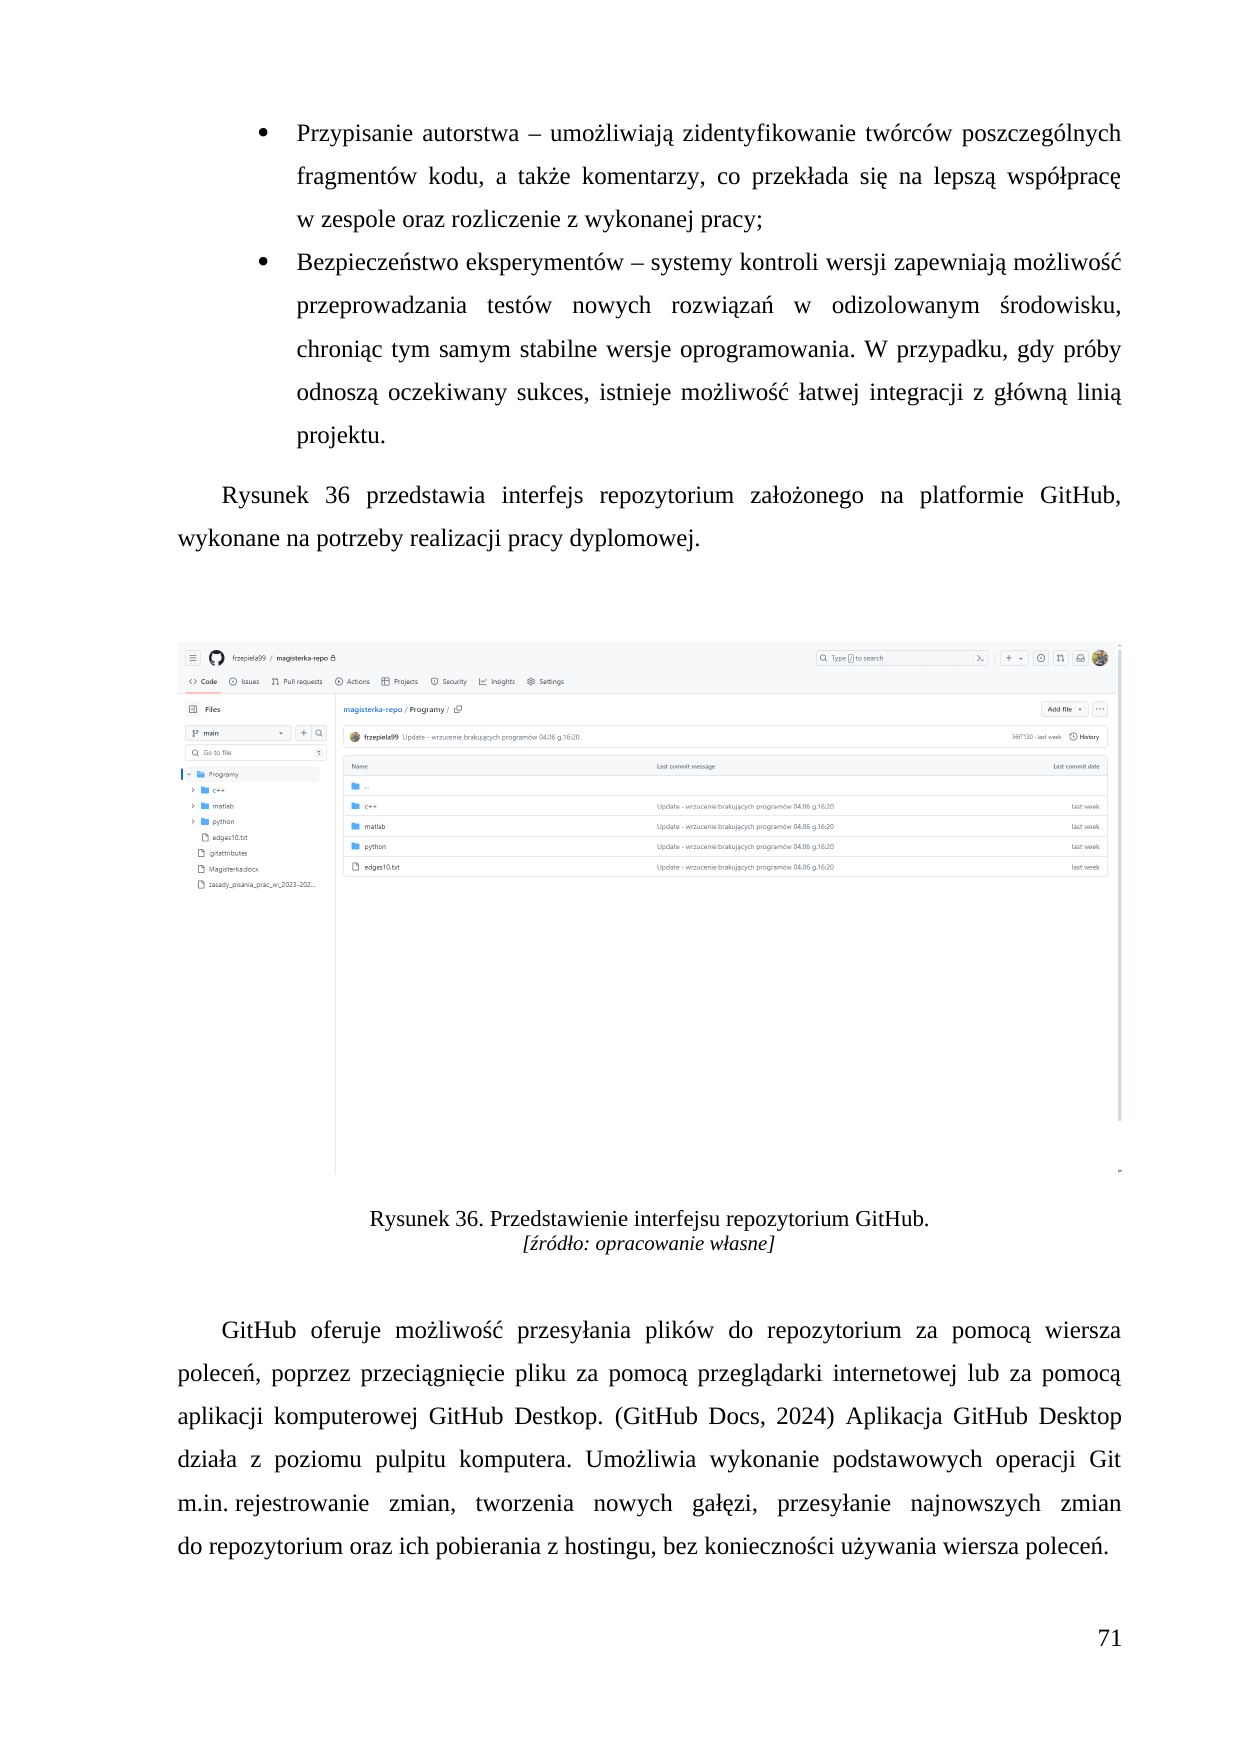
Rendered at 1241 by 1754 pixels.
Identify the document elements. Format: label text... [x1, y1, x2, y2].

list Bezpieczeństwo eksperymentów – systemy kontroli wersji zapewniają możliwość przeprowadzania testów nowych rozwiązań w odizolowanym środowisku, chroniąc tym samym stabilne wersje oprogramowania. W przypadku, gdy próby odnoszą oczekiwany sukces, istnieje możliwość łatwej integracji z główną linią projektu. [259, 247, 1122, 449]
picture [177, 642, 1123, 1174]
list Przypisanie autorstwa – umożliwiają zidentyfikowanie twórców poszczególnych fragmentów kodu, a także komentarzy, co przekłada się na lepszą współpracę w zespole oraz rozliczenie z wykonanej pracy; [259, 118, 1122, 233]
text GitHub oferuje możliwość przesyłania plików do repozytorium za pomocą wiersza poleceń, poprzez przeciągnięcie pliku za pomocą przeglądarki internetowej lub za pomocą aplikacji komputerowej GitHub Destkop. Aplikacja GitHub Desktop działa z poziomu pulpitu komputera. Umożliwia wykonanie podstawowych operacji Git m.in. rejestrowanie zmian, tworzenia nowych gałęzi, przesyłanie najnowszych zmian do repozytorium oraz ich pobierania z hostingu, bez konieczności używania wiersza poleceń. [177, 1315, 1122, 1559]
text Rysunek 36. Przedstawienie interfejsu repozytorium GitHub. [177, 1205, 1122, 1231]
text Rysunek 36 przedstawia interfejs repozytorium założonego na platformie GitHub, wykonane na potrzeby realizacji pracy dyplomowej. [177, 480, 1122, 552]
text [źródło: opracowanie własne] [177, 1231, 1122, 1255]
